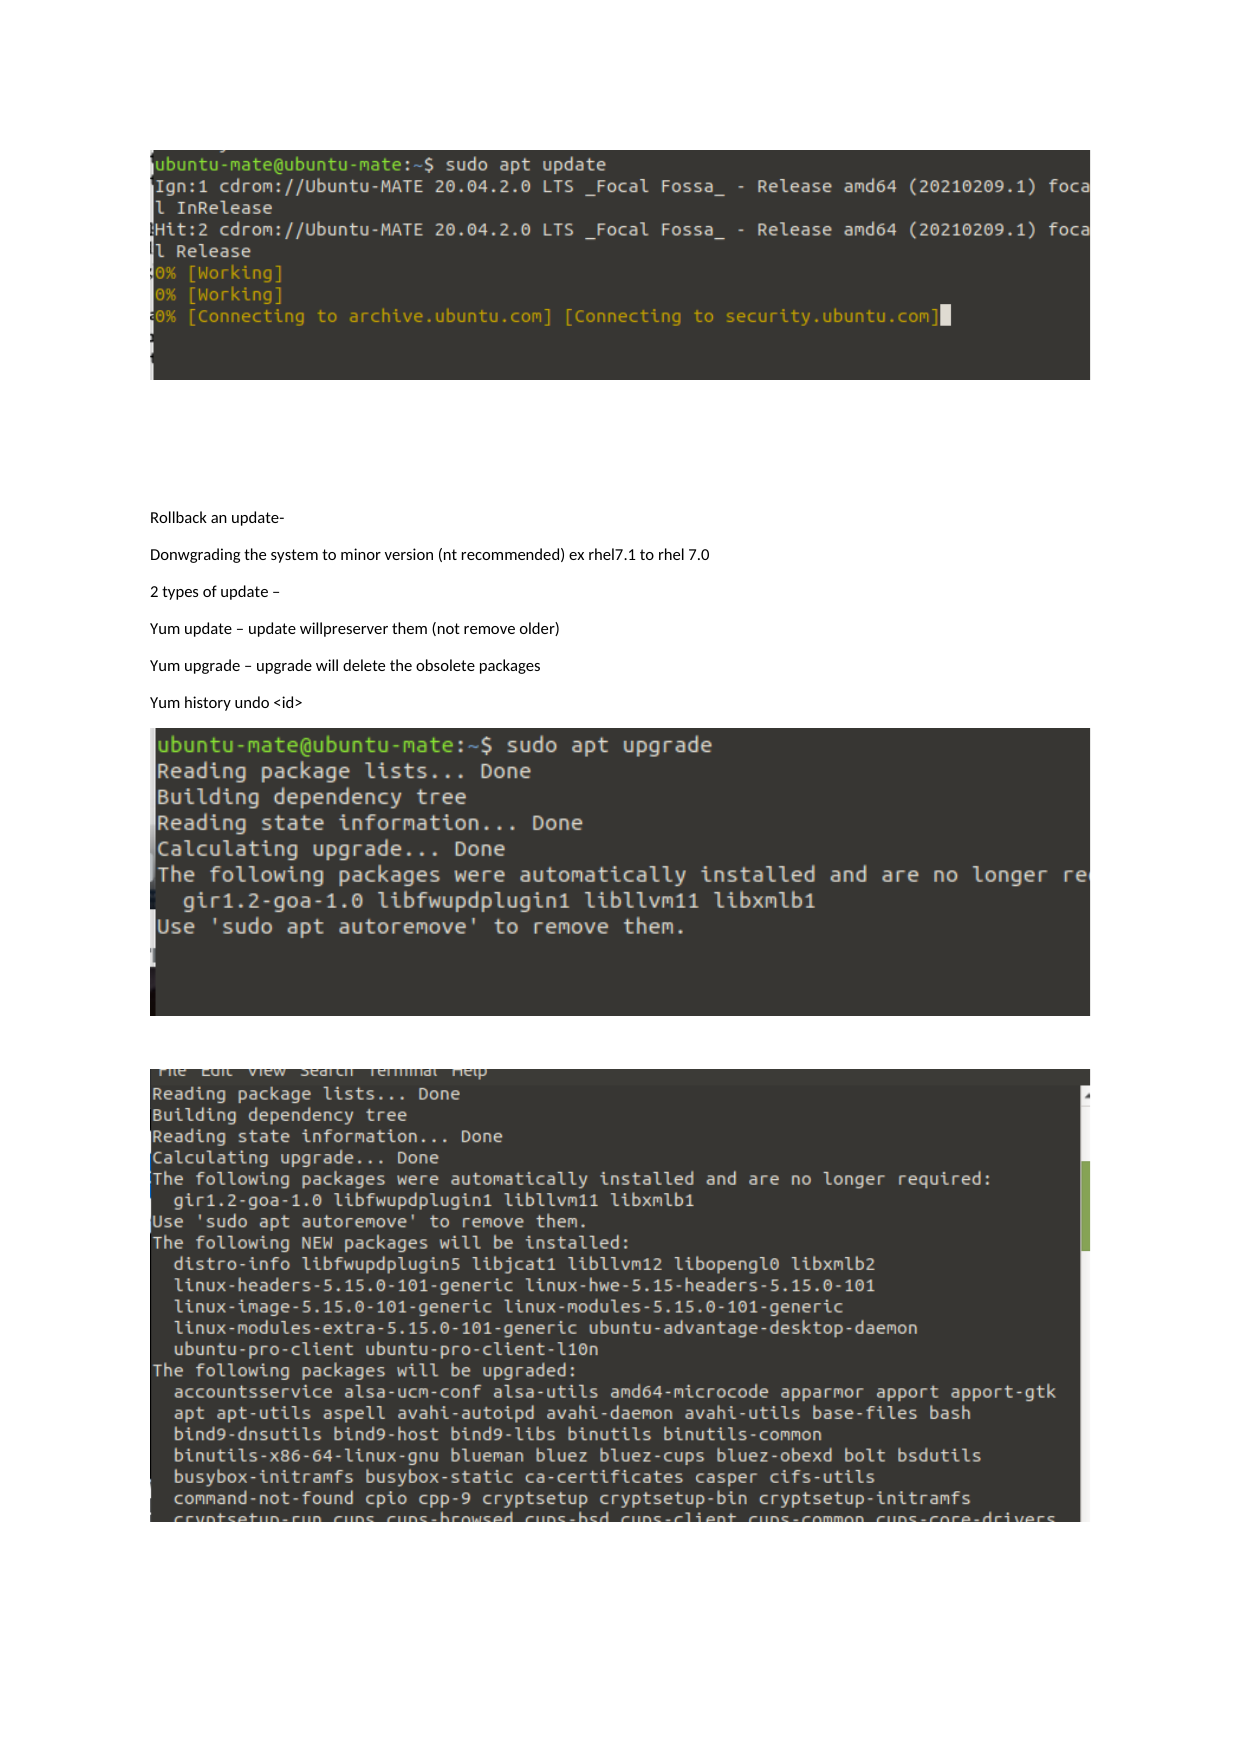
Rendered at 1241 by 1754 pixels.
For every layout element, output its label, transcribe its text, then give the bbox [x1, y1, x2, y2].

text Yum update – update willpreserver them (not remove older) [150, 618, 1090, 638]
text Donwgrading the system to minor version (nt recommended) ex rhel7.1 to rhel 7.0 [150, 544, 1090, 564]
picture [150, 728, 1091, 1016]
picture [150, 1069, 1091, 1522]
text Rollback an update- [150, 507, 1090, 527]
text Yum upgrade – upgrade will delete the obsolete packages [150, 655, 1090, 675]
picture [150, 150, 1091, 380]
text 2 types of update – [150, 581, 1090, 601]
text Yum history undo <id> [150, 692, 1090, 712]
